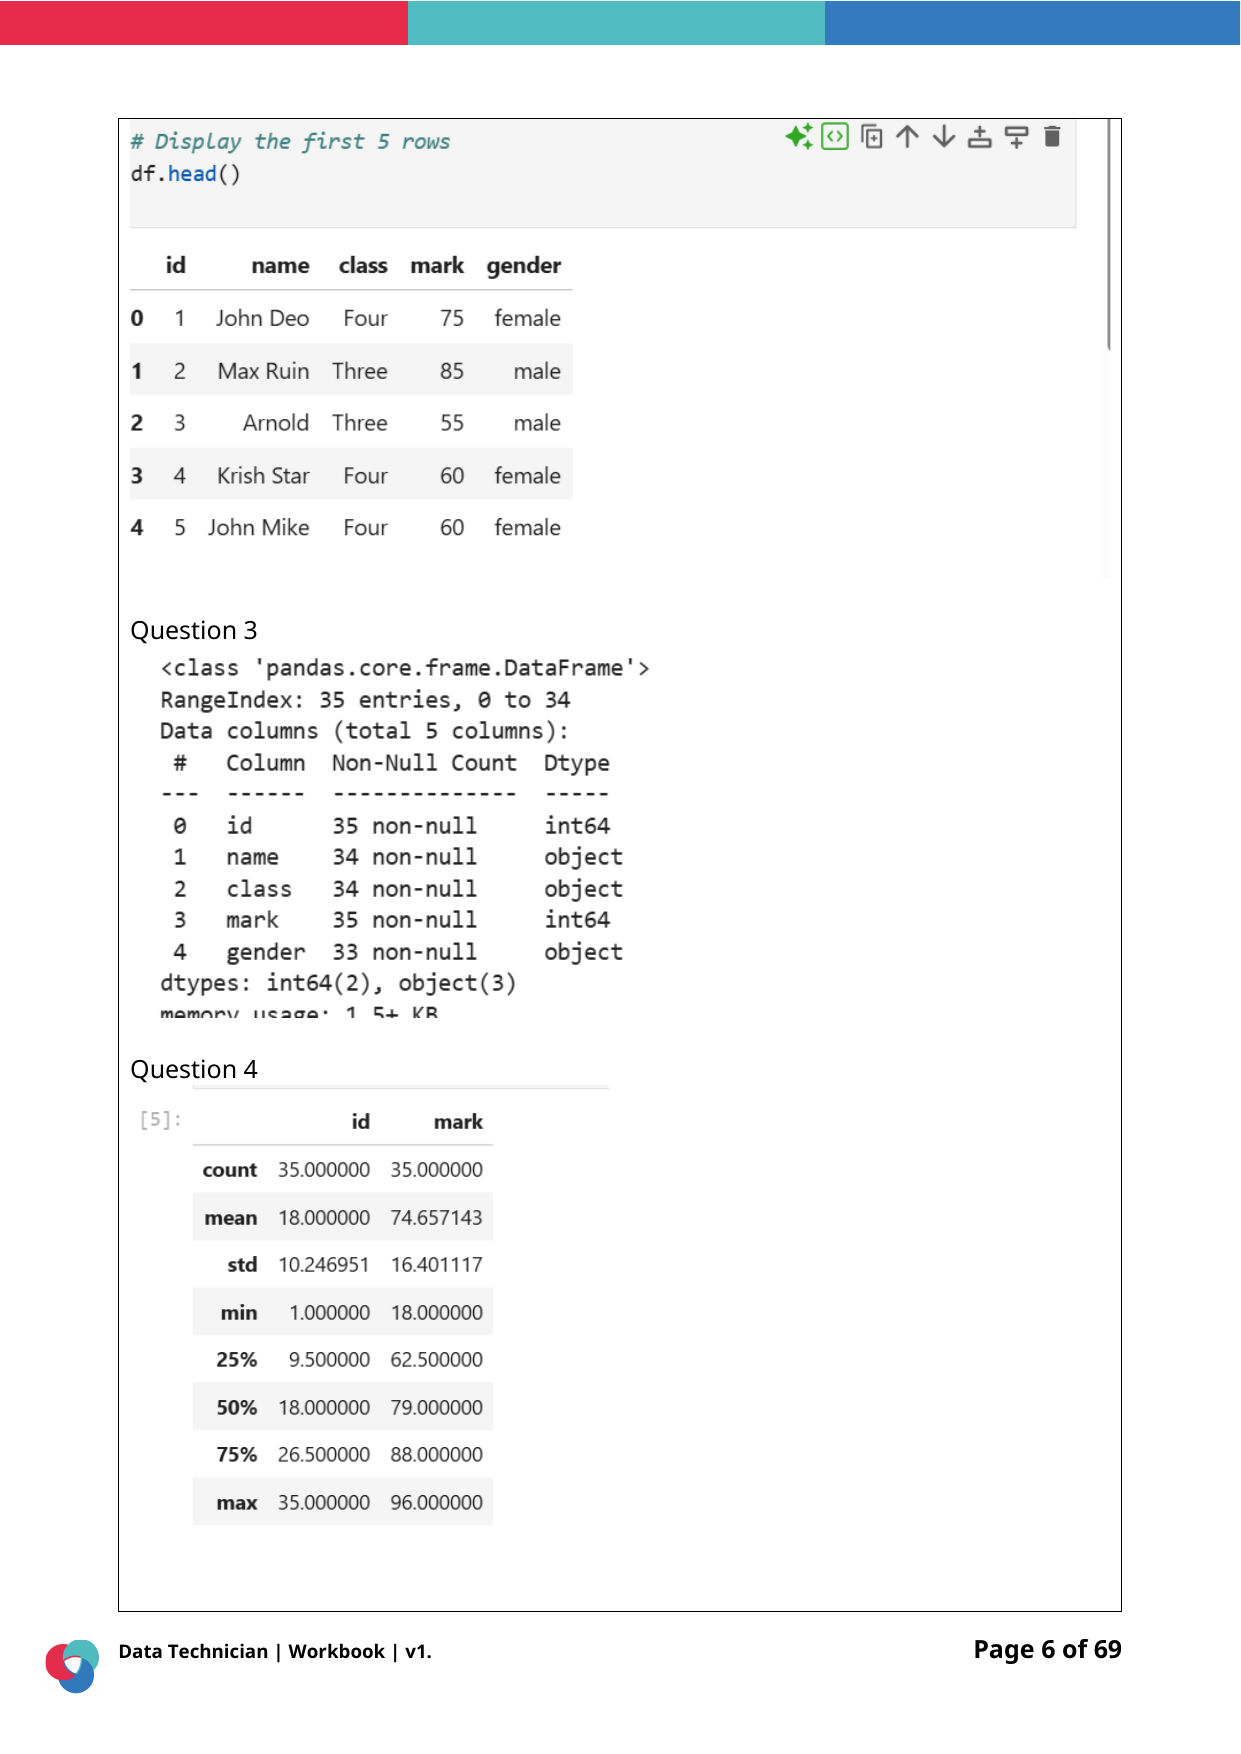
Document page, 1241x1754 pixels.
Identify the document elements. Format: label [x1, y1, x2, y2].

picture [129, 646, 749, 1018]
table_header [119, 119, 1121, 1611]
picture [45, 1640, 100, 1694]
picture [129, 1085, 609, 1543]
picture [129, 119, 1111, 579]
